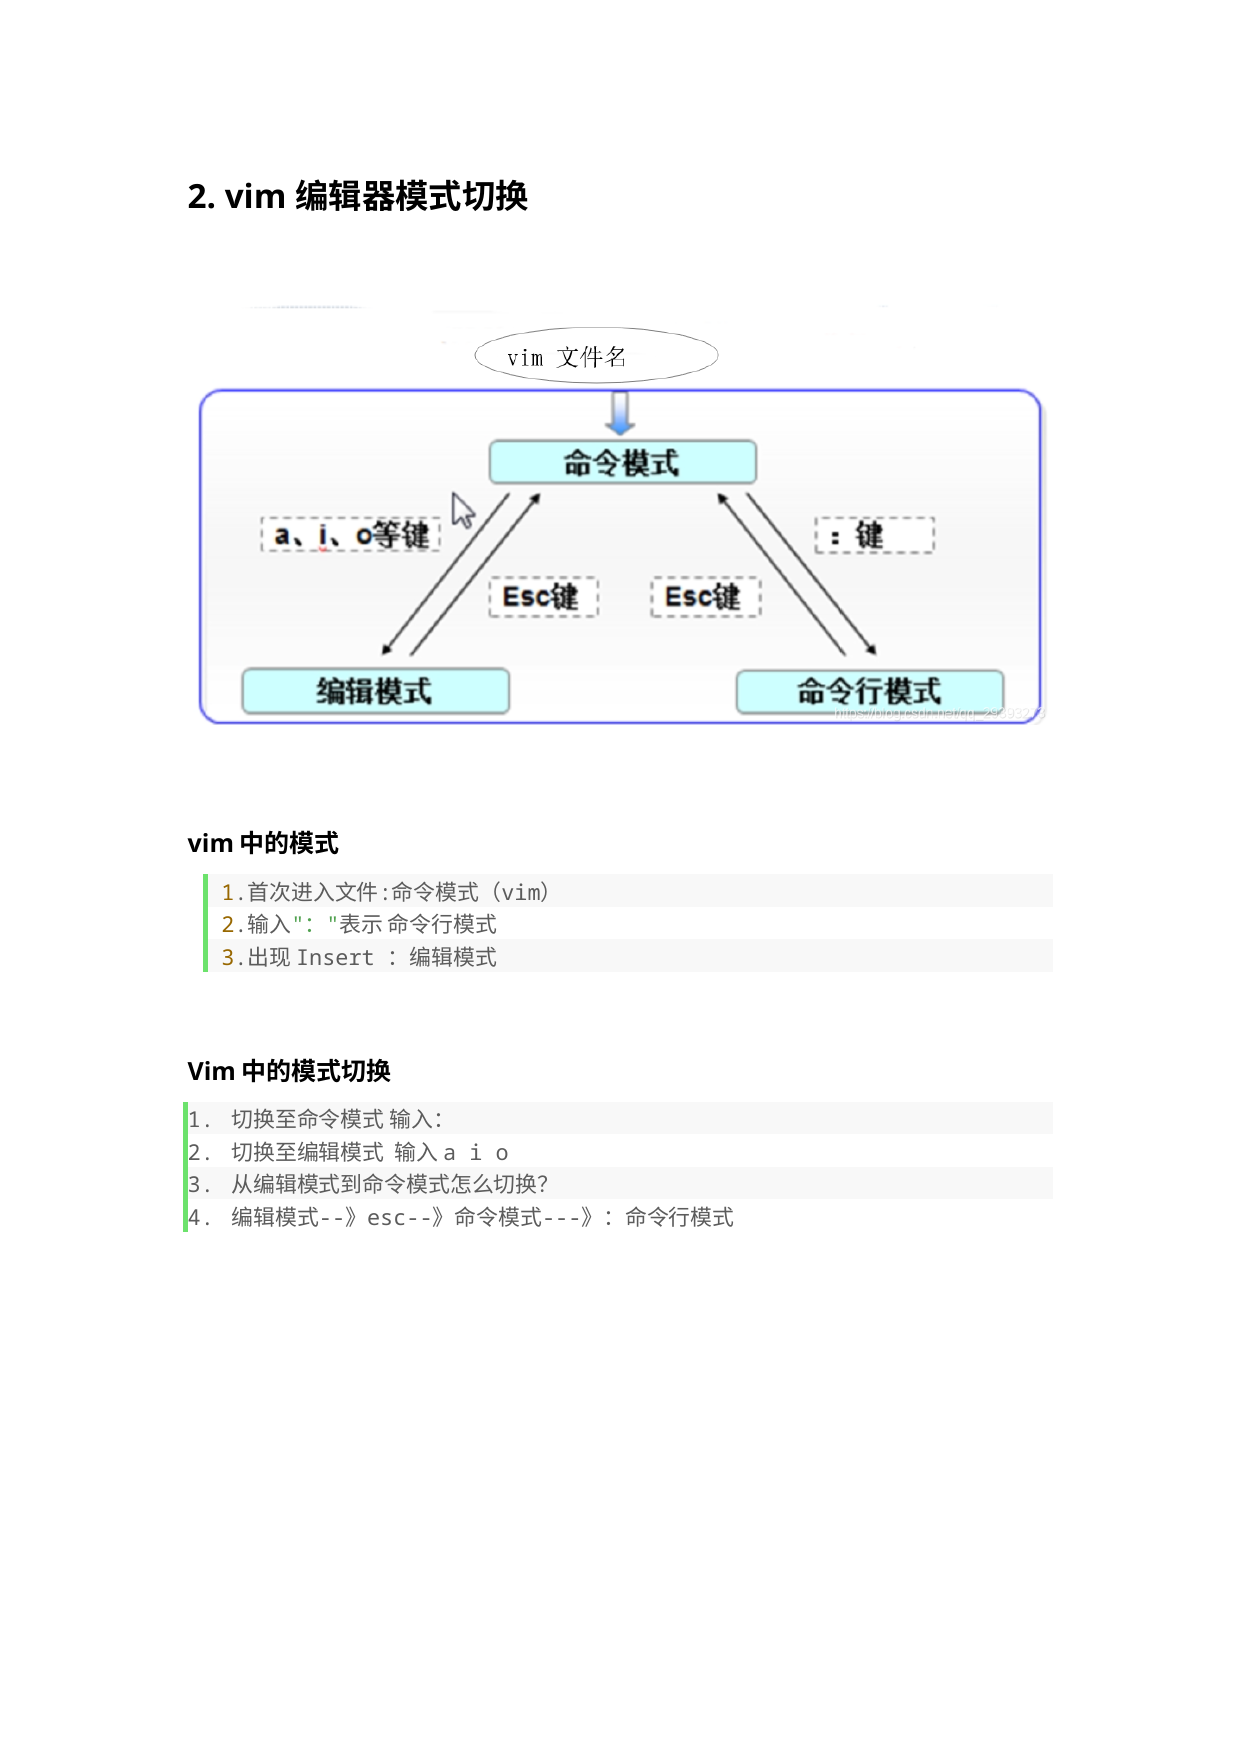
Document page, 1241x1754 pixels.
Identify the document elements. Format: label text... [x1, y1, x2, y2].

picture [187, 289, 1053, 729]
list 从编辑模式到命令模式怎么切换？ [188, 1167, 1053, 1199]
list 切换至命令模式 输入： [188, 1102, 1053, 1134]
text vim中的模式 [187, 809, 1053, 874]
text 2.输入"："表示 命令行模式 [208, 907, 1053, 939]
list 切换至编辑模式 输入 a i o [188, 1134, 1053, 1167]
list 编辑模式--》esc--》命令模式---》：命令行模式 [188, 1199, 1053, 1232]
subtitle 2. vim 编辑器模式切换 [187, 162, 1053, 227]
text 3.出现 Insert ：编辑模式 [208, 939, 1053, 972]
text 1.首次进入文件:命令模式（vim） [208, 874, 1053, 907]
text Vim中的模式切换 [187, 1037, 1053, 1102]
